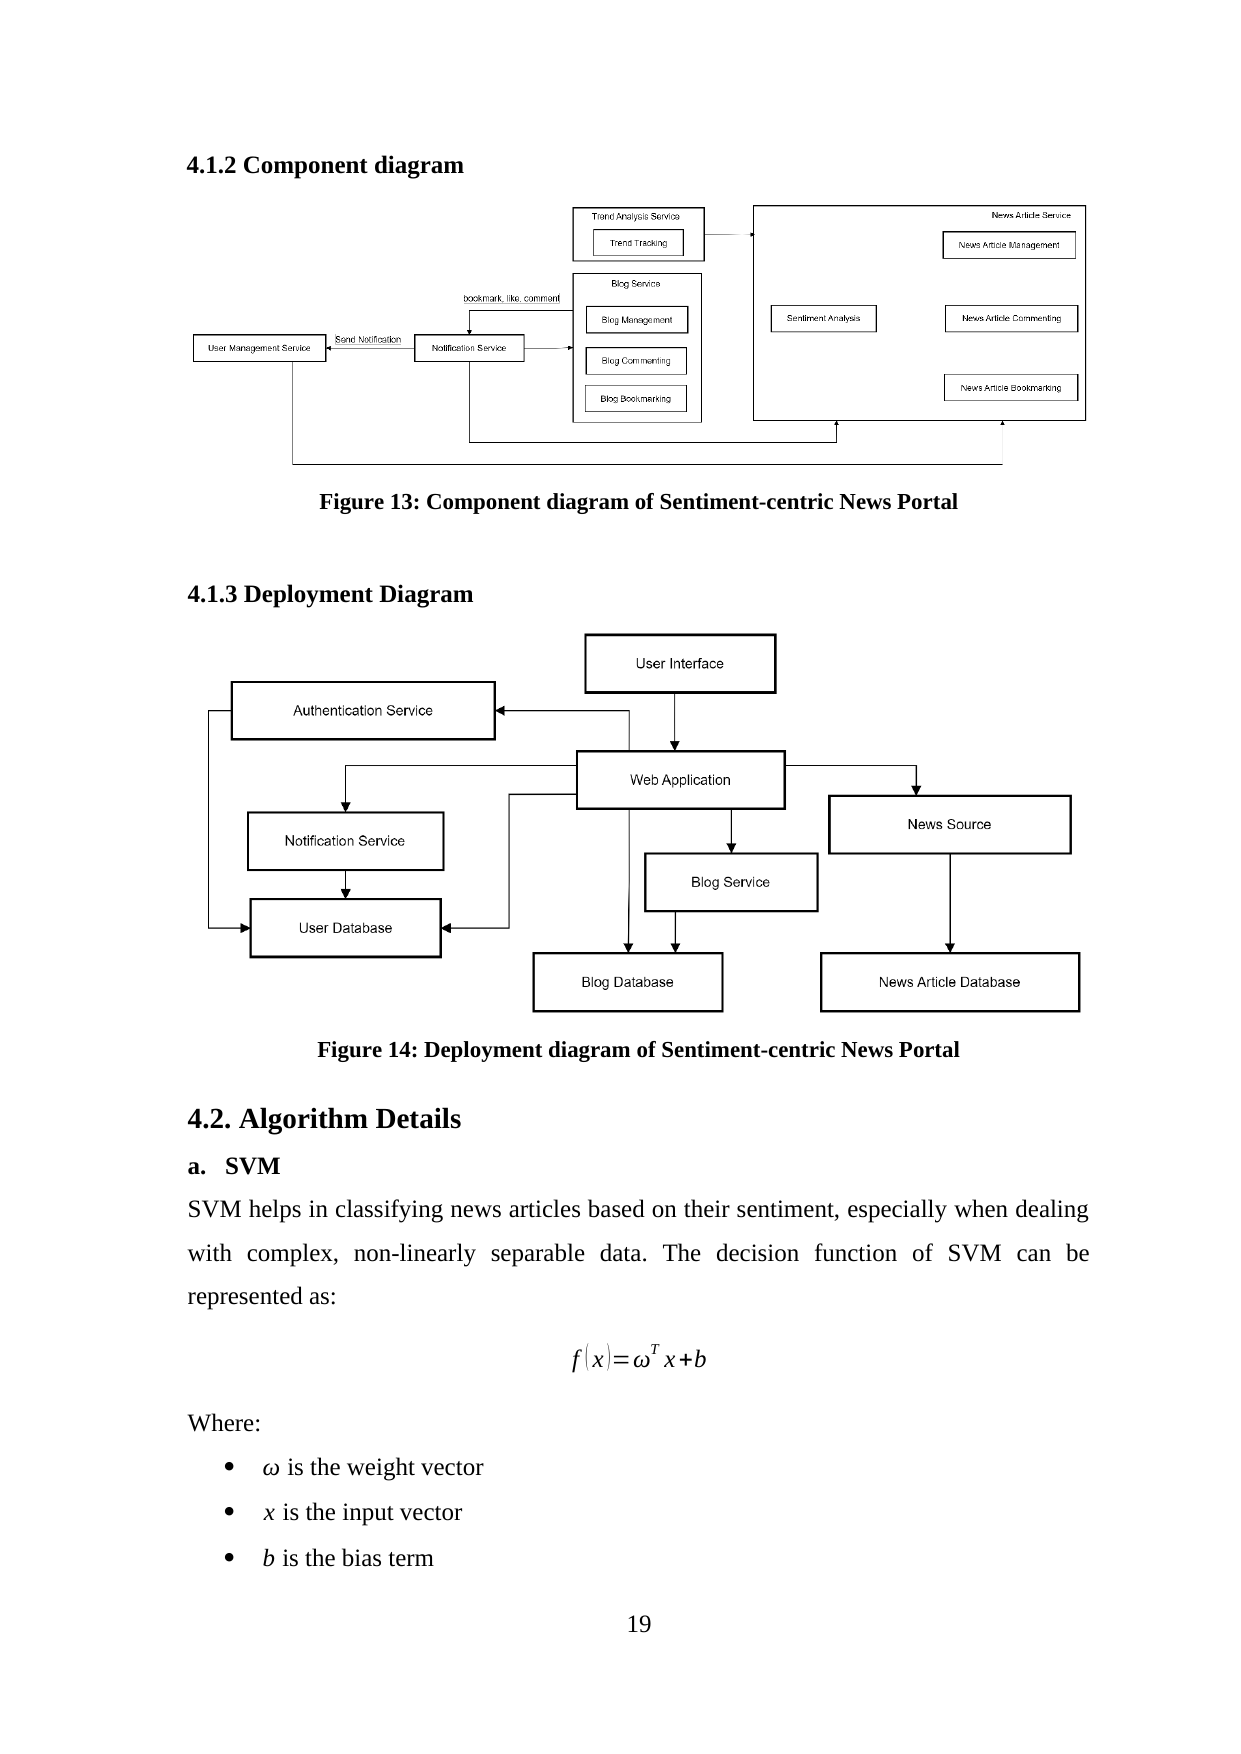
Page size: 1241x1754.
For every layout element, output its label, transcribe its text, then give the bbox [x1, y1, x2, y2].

list is the weight vector [225, 1452, 1090, 1483]
list is the input vector [225, 1497, 1090, 1528]
text Figure 14: Deployment diagram of Sentiment-centric News Portal [187, 1037, 1090, 1063]
text Figure 13: Component diagram of Sentiment-centric News Portal [187, 488, 1090, 515]
list is the bias term [225, 1543, 1090, 1574]
picture [187, 193, 1091, 474]
subtitle 4.1.3 Deployment Diagram [187, 579, 1090, 607]
list SVM [187, 1151, 1090, 1180]
text Where: [187, 1408, 1090, 1437]
picture [187, 621, 1091, 1023]
subtitle 4.2. Algorithm Details [187, 1101, 1090, 1134]
text SVM helps in classifying news articles based on their sentiment, especially when dealing with complex, non-linearly separable data. The decision function of SVM can be represented as: [187, 1194, 1090, 1309]
